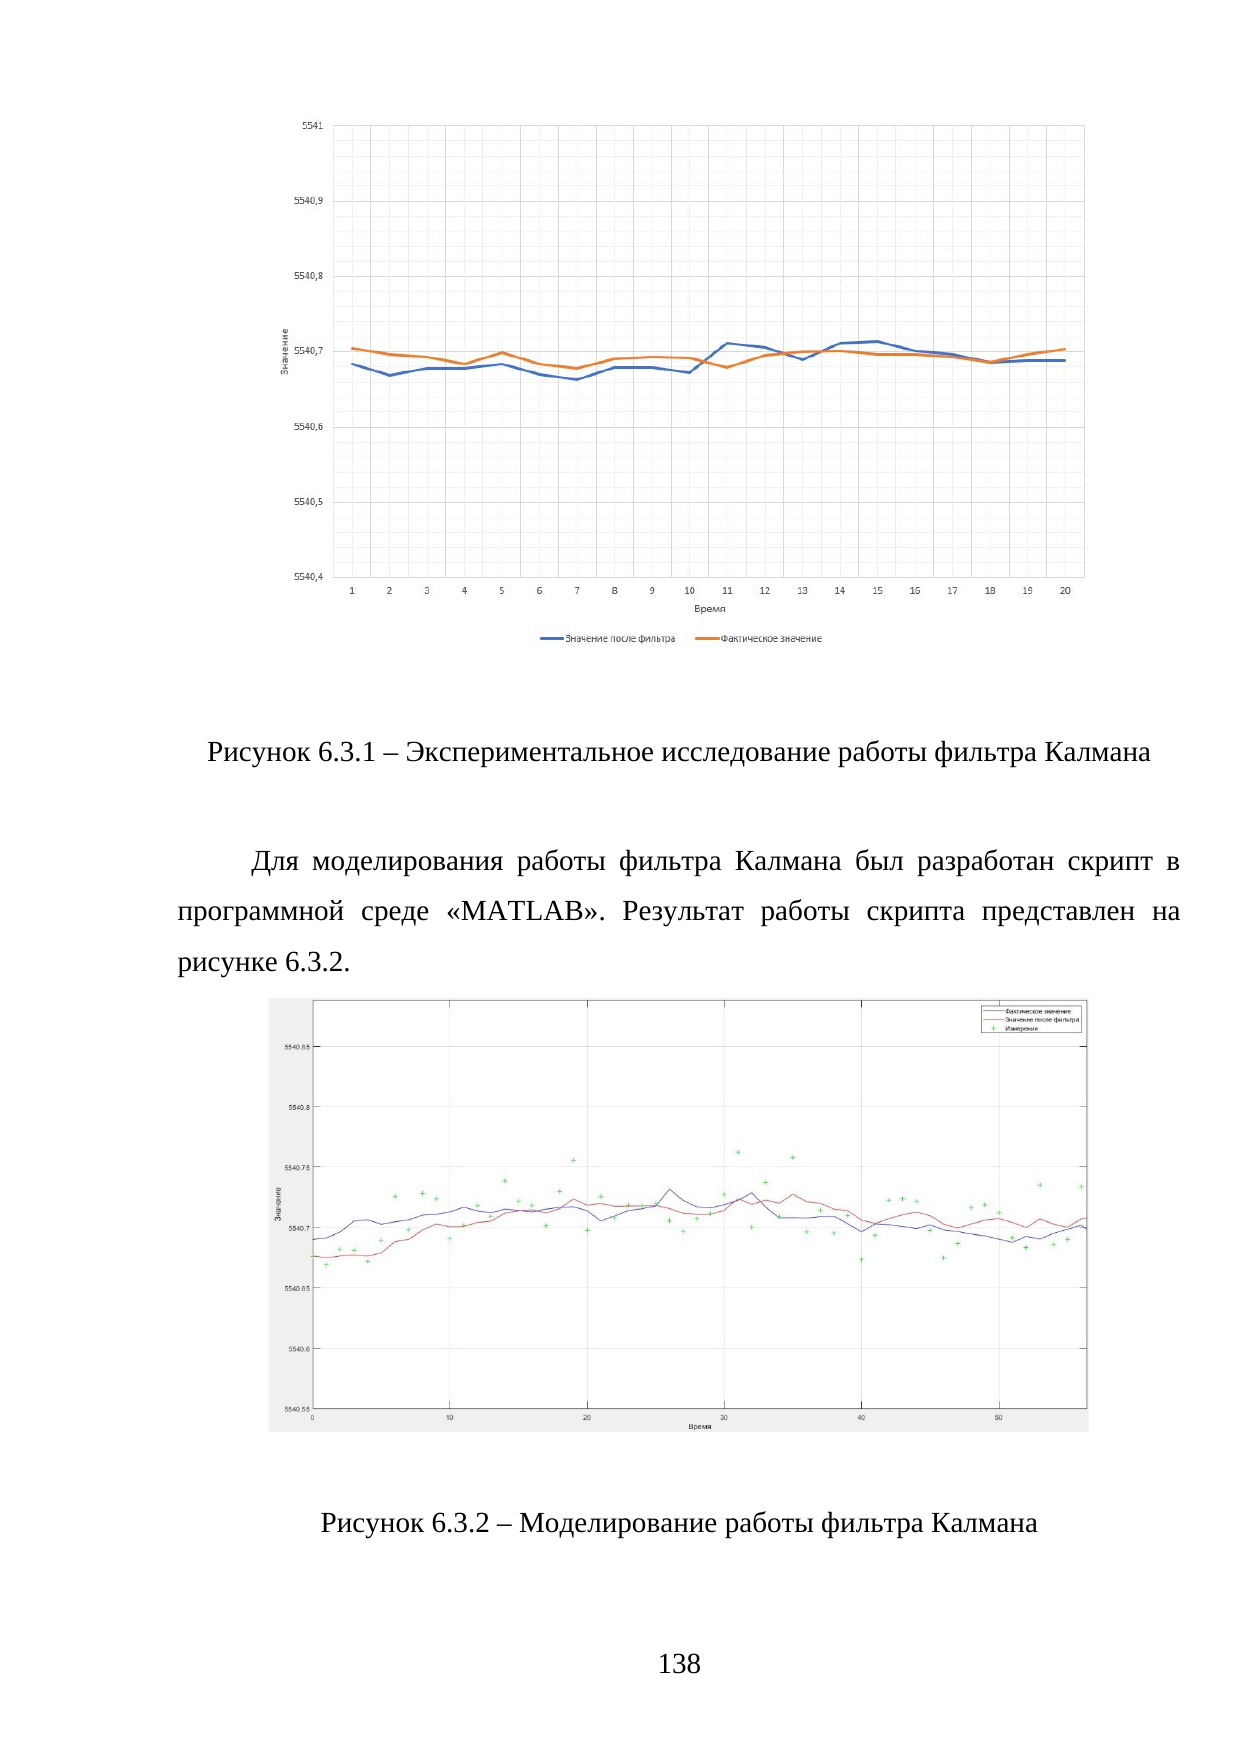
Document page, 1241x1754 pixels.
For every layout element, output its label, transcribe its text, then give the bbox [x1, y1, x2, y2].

picture [267, 118, 1089, 646]
text Для моделирования работы фильтра Калмана был разработан скрипт в программной среде «MATLAB». Результат работы скрипта представлен на рисунке 6.3.2. [177, 843, 1181, 977]
picture [267, 998, 1089, 1431]
text Рисунок 6.3.1 – Экспериментальное исследование работы фильтра Калмана [177, 663, 1181, 768]
